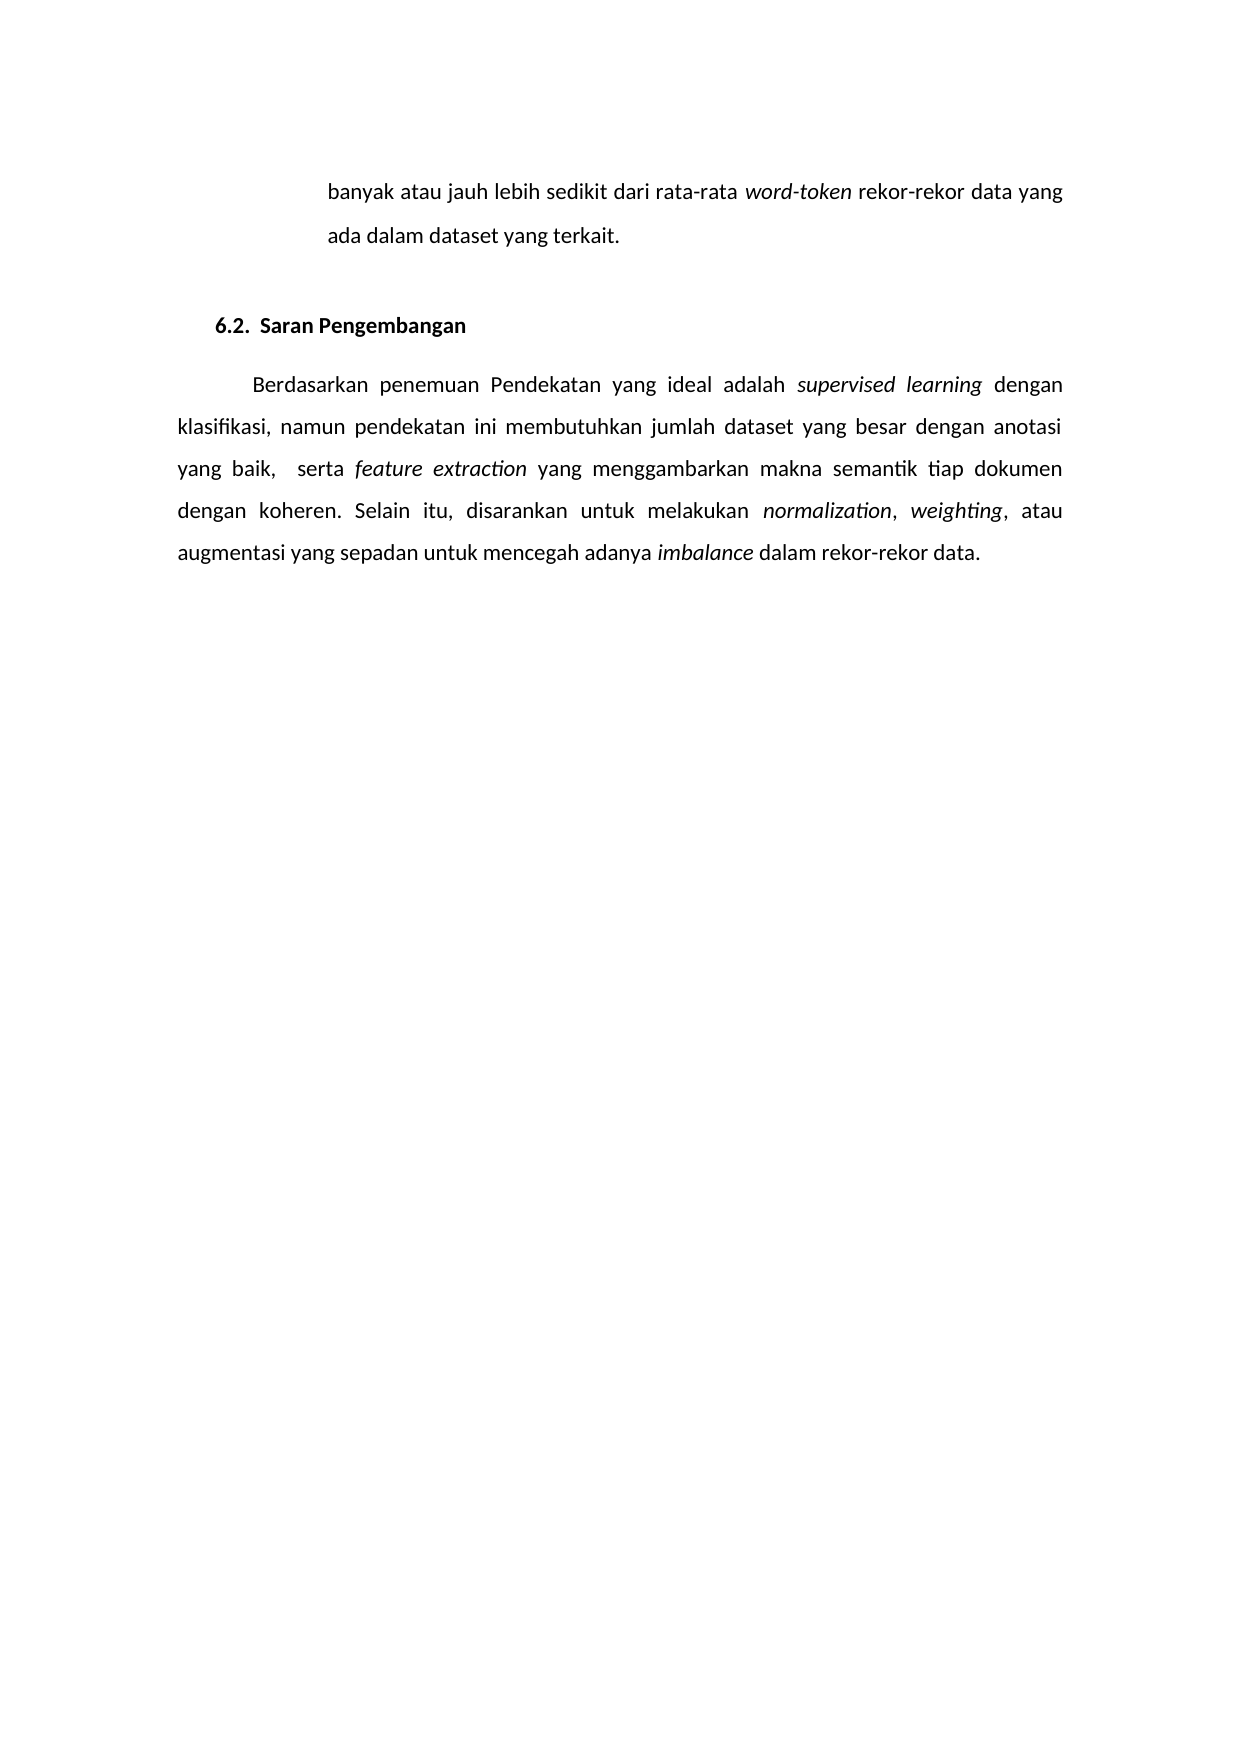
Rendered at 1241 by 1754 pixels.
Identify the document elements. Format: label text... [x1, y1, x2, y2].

subtitle Saran Pengembangan [215, 312, 1063, 339]
text Berdasarkan penemuan Pendekatan yang ideal adalah supervised learning dengan klasifikasi, namun pendekatan ini membutuhkan jumlah dataset yang besar dengan anotasi yang baik, serta feature extraction yang menggambarkan makna semantik tiap dokumen dengan koheren. Selain itu, disarankan untuk melakukan normalization, weighting, atau augmentasi yang sepadan untuk mencegah adanya imbalance dalam rekor-rekor data. [177, 370, 1063, 566]
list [290, 177, 1063, 249]
